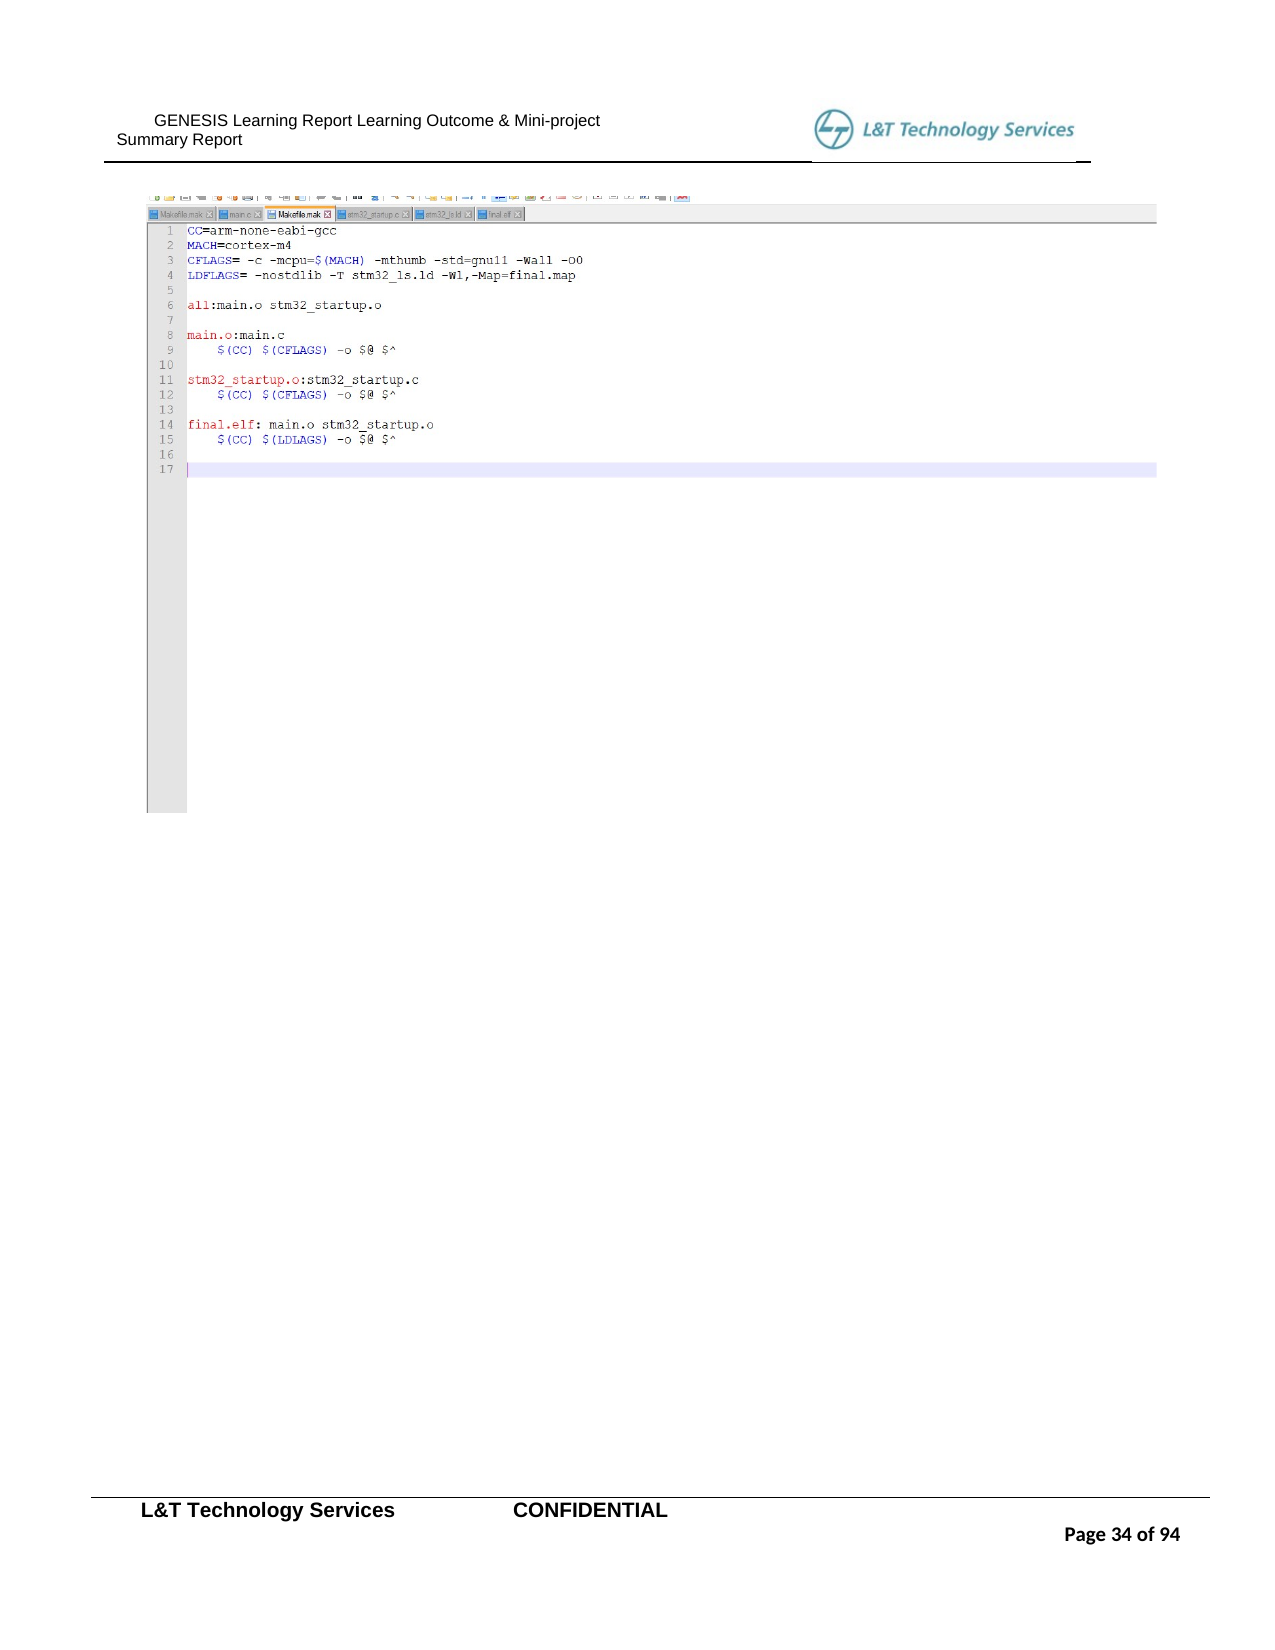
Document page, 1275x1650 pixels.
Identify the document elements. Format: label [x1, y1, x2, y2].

picture [146, 196, 1157, 813]
picture [812, 98, 1076, 162]
